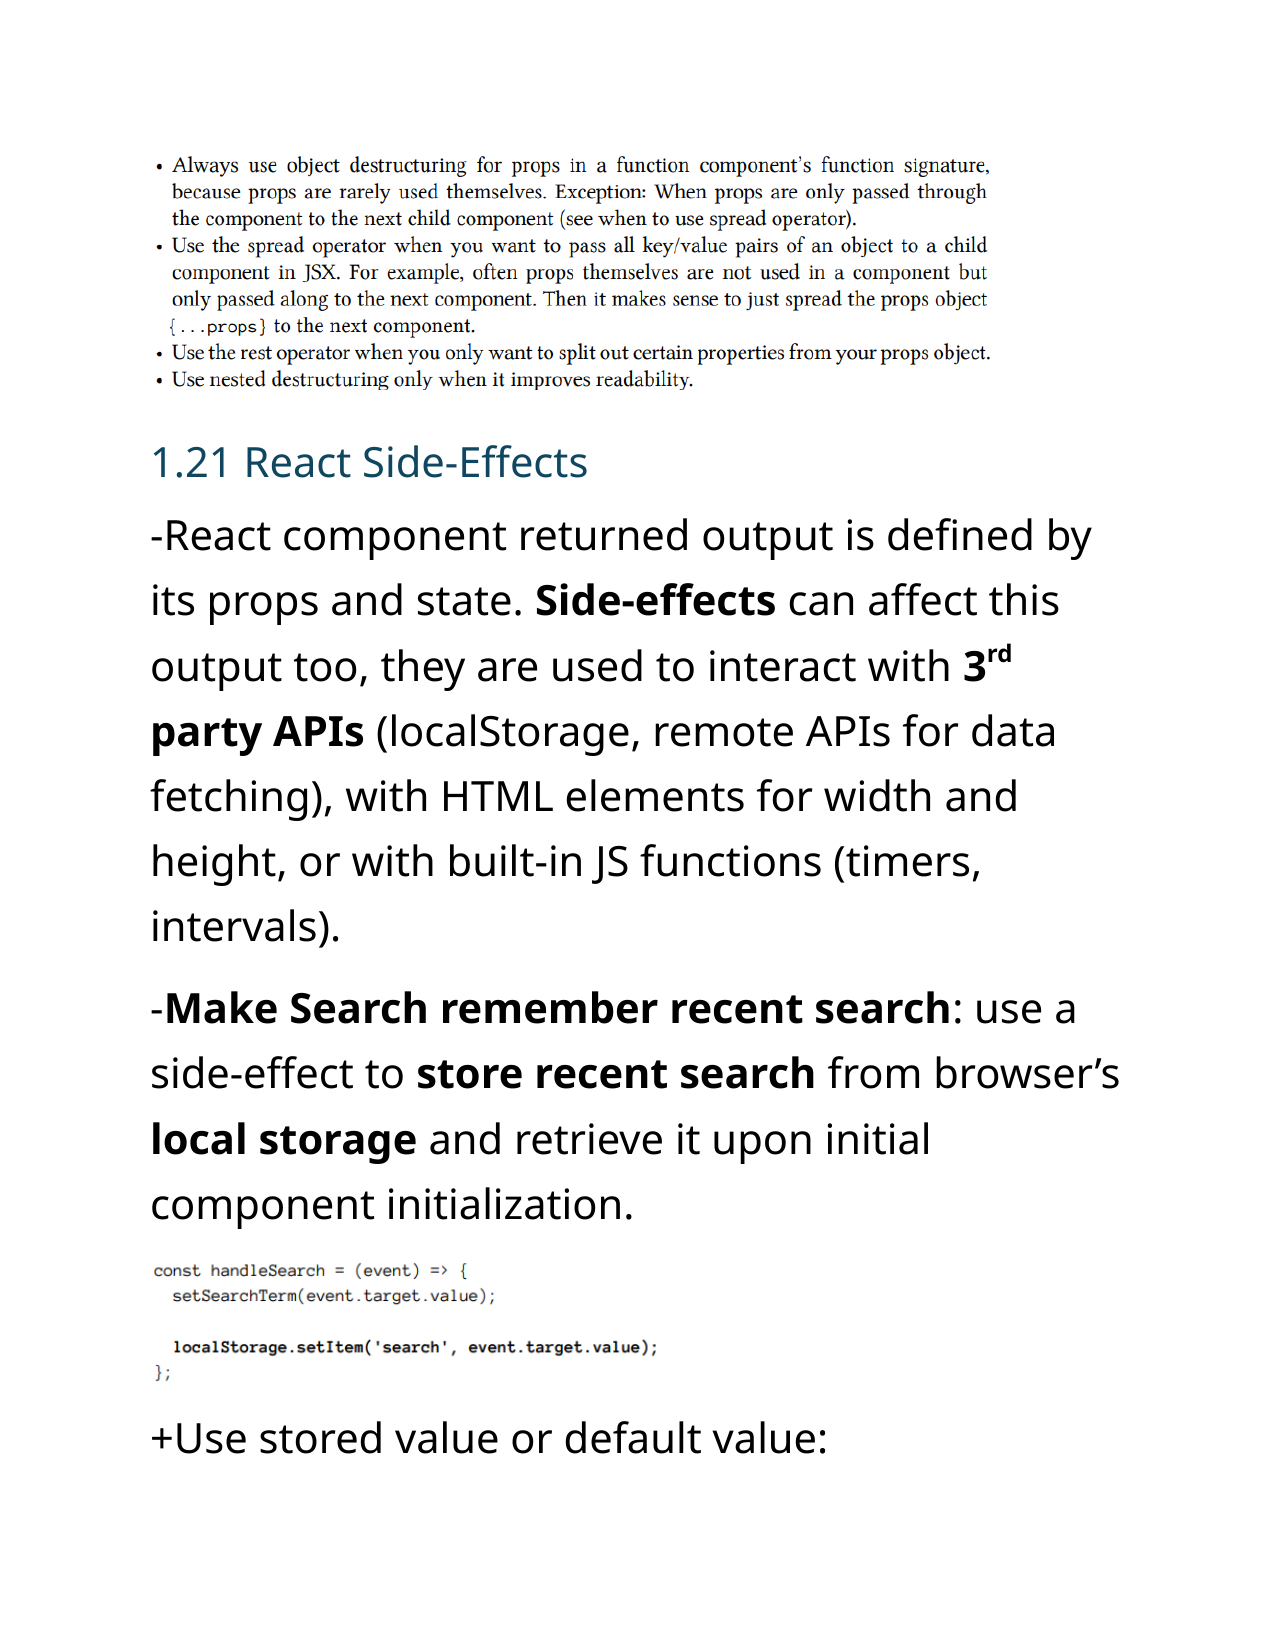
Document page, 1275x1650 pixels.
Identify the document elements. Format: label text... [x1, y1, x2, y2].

text +Use stored value or default value: [150, 1409, 1125, 1465]
picture [150, 1256, 659, 1387]
picture [150, 150, 995, 390]
text -React component returned output is defined by its props and state. Side-effects can affect this output too, they are used to interact with 3rd party APIs (localStorage, remote APIs for data fetching), with HTML elements for width and height, or with built-in JS functions (timers, intervals). [150, 506, 1125, 954]
subtitle 1.21 React Side-Effects [150, 432, 1125, 489]
text -Make Search remember recent search: use a side-effect to store recent search from browser’s local storage and retrieve it upon initial component initialization. [150, 979, 1125, 1232]
